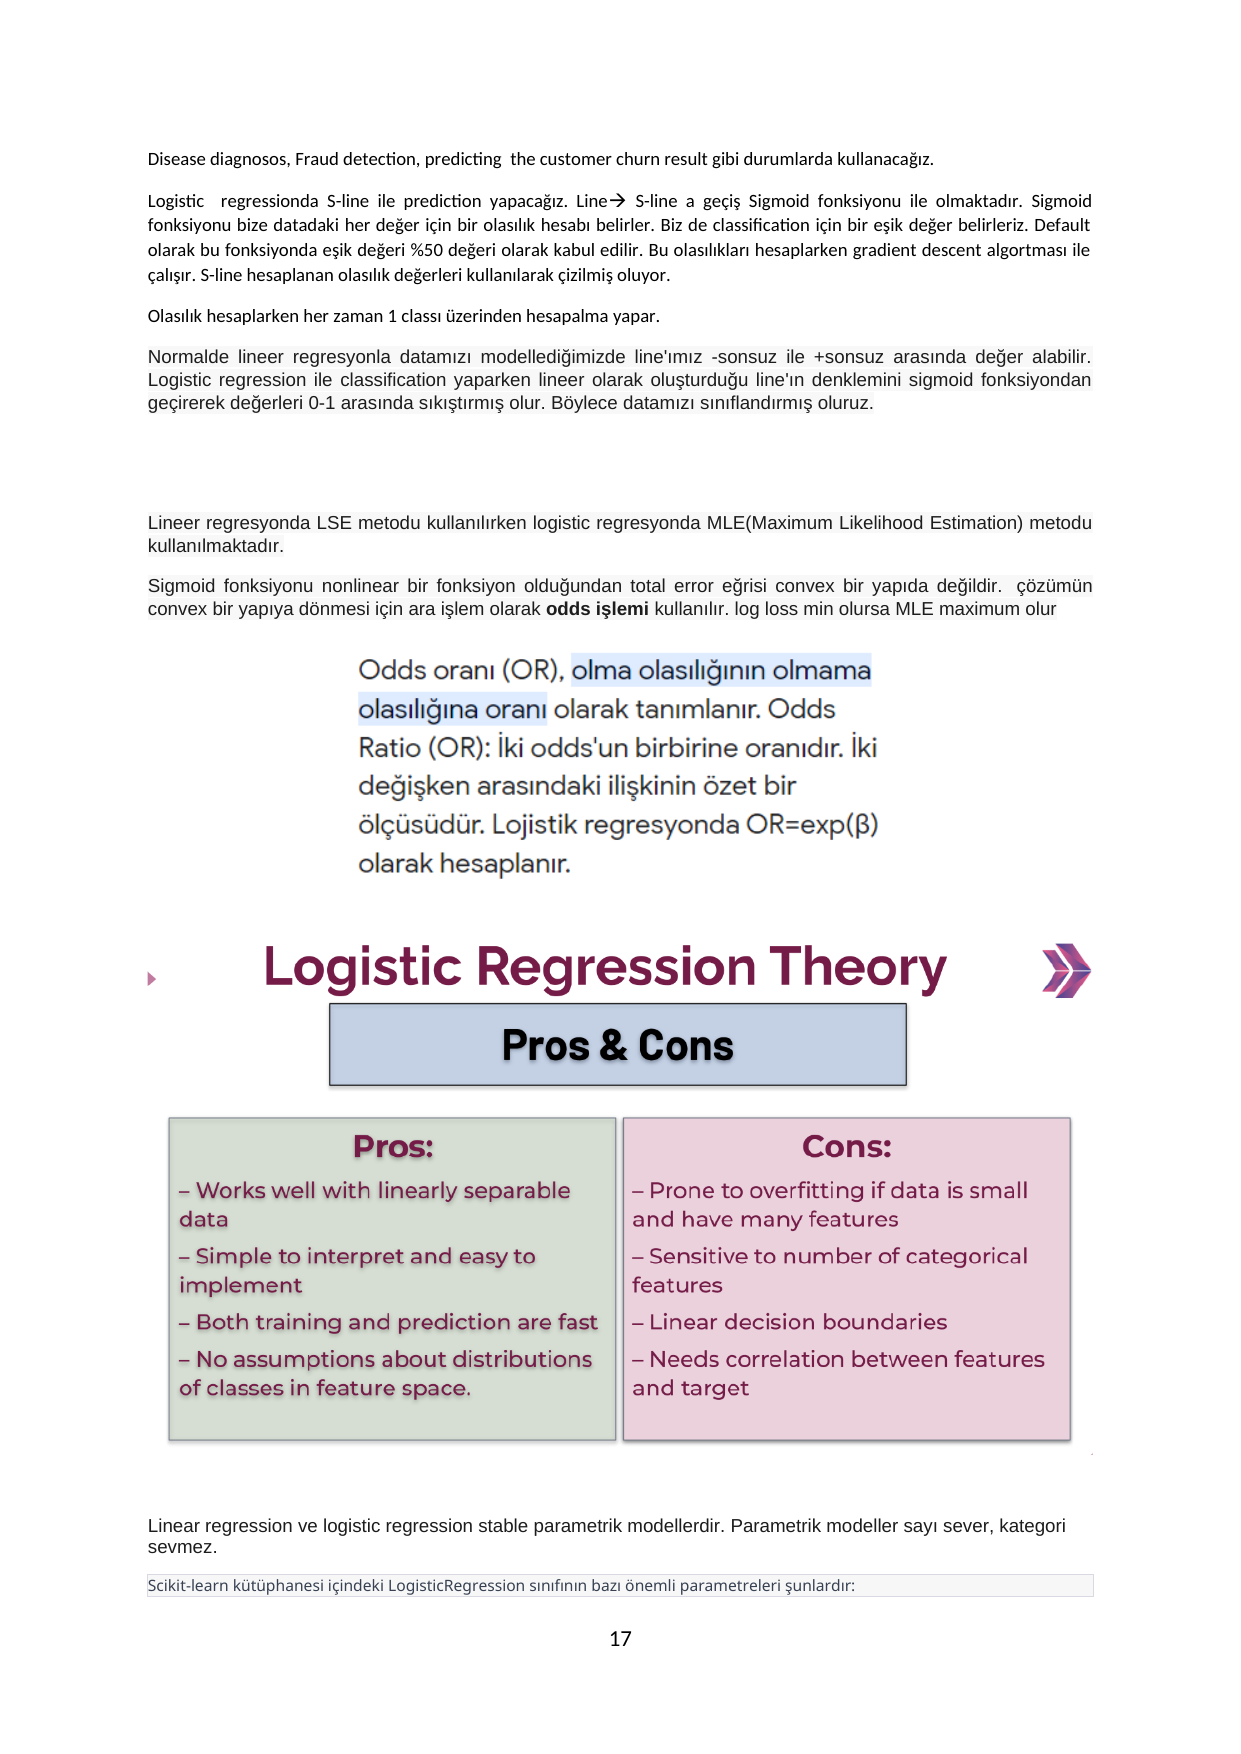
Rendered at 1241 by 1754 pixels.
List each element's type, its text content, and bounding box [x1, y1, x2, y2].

picture [337, 638, 903, 904]
text Scikit-learn kütüphanesi içindeki LogisticRegression sınıfının bazı önemli parametreleri şunlardır: [148, 1575, 1093, 1596]
text Logistic regressionda S-line ile prediction yapacağız. Line S-line a geçiş Sigmoid fonksiyonu ile olmaktadır. Sigmoid fonksiyonu bize datadaki her değer için bir olasılık hesabı belirler. Biz de classification için bir eşik değer belirleriz. Default olarak bu fonksiyonda eşik değeri %50 değeri olarak kabul edilir. Bu olasılıkları hesaplarken gradient descent algortması ile çalışır. S-line hesaplanan olasılık değerleri kullanılarak çizilmiş oluyor. [148, 189, 1093, 286]
text Normalde lineer regresyonla datamızı modellediğimizde line'ımız -sonsuz ile +sonsuz arasında değer alabilir. Logistic regression ile classification yaparken lineer olarak oluşturduğu line'ın denklemini sigmoid fonksiyondan geçirerek değerleri 0-1 arasında sıkıştırmış olur. Böylece datamızı sınıflandırmış oluruz. [148, 391, 1093, 414]
text Lineer regresyonda LSE metodu kullanılırken logistic regresyonda MLE(Maximum Likelihood Estimation) metodu kullanılmaktadır. [148, 533, 1093, 557]
text Linear regression ve logistic regression stable parametrik modellerdir. Parametrik modeller sayı sever, kategori sevmez. [148, 1514, 1093, 1558]
picture [147, 922, 1093, 1455]
text Sigmoid fonksiyonu nonlinear bir fonksiyon olduğundan total error eğrisi convex bir yapıda değildir. çözümün convex bir yapıya dönmesi için ara işlem olarak odds işlemi kullanılır. log loss min olursa MLE maximum olur [148, 597, 1093, 620]
text Olasılık hesaplarken her zaman 1 classı üzerinden hesapalma yapar. [148, 304, 1093, 327]
text Disease diagnosos, Fraud detection, predicting the customer churn result gibi durumlarda kullanacağız. [148, 148, 1093, 171]
